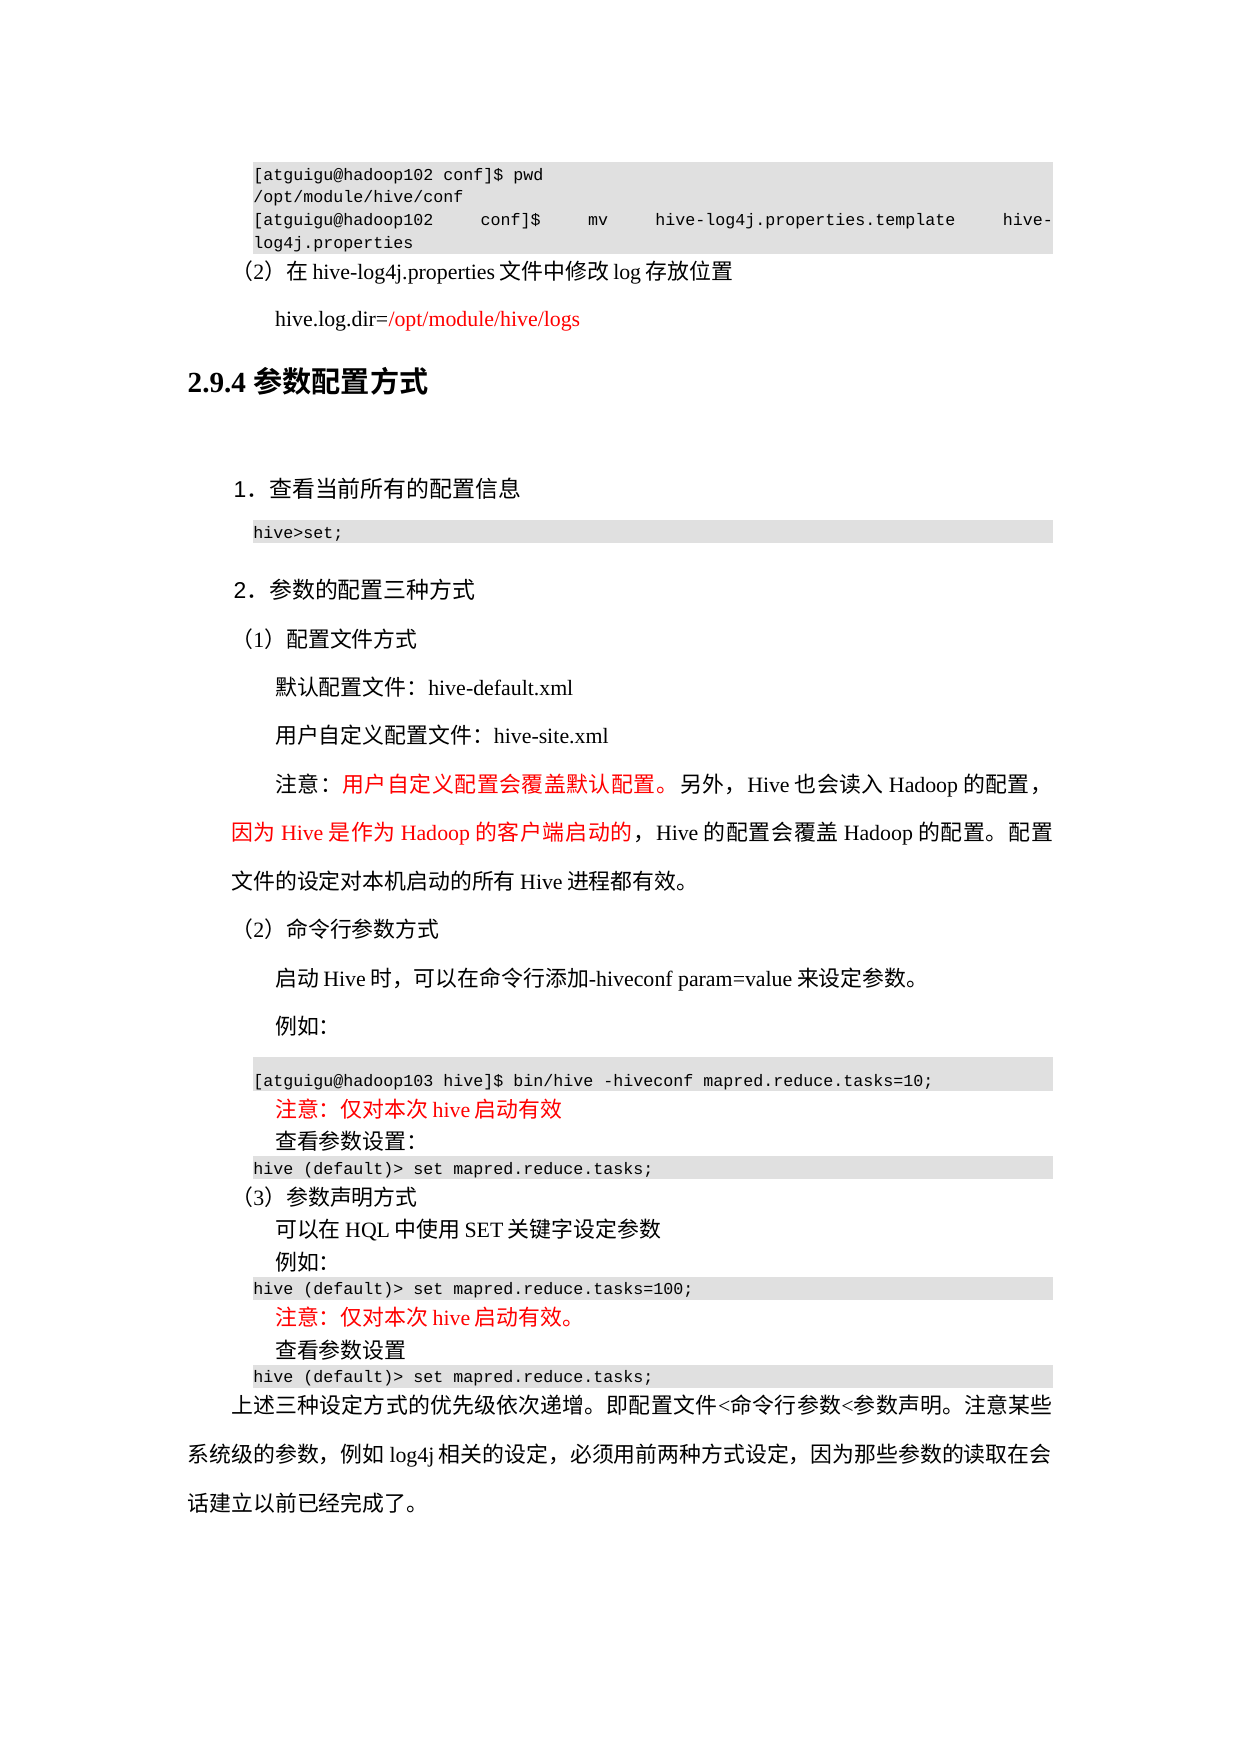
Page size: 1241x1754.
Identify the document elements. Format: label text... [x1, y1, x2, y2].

text /opt/module/hive/conf [253, 185, 1053, 208]
text （2）在hive-log4j.properties文件中修改log存放位置 [187, 254, 1053, 286]
text 查看参数设置： [231, 1124, 1053, 1156]
text 用户自定义配置文件：hive-site.xml [231, 718, 1053, 750]
text （2）命令行参数方式 [187, 912, 1053, 944]
text 例如： [231, 1244, 1053, 1277]
text 注意：仅对本次hive启动有效 [231, 1091, 1053, 1124]
text hive (default)> set mapred.reduce.tasks; [253, 1365, 1053, 1388]
text hive.log.dir=/opt/module/hive/logs [275, 302, 1053, 334]
text 注意：仅对本次hive启动有效。 [231, 1300, 1053, 1332]
text 可以在HQL中使用SET关键字设定参数 [231, 1212, 1053, 1244]
text 查看参数设置 [231, 1332, 1053, 1365]
text （1）配置文件方式 [187, 621, 1053, 654]
text [atguigu@hadoop103 hive]$ bin/hive -hiveconf mapred.reduce.tasks=10; [253, 1057, 1053, 1091]
text [atguigu@hadoop102 conf]$ pwd [253, 162, 1053, 185]
text 2．参数的配置三种方式 [187, 556, 1053, 621]
text hive (default)> set mapred.reduce.tasks; [253, 1156, 1053, 1179]
subtitle 2.9.4 参数配置方式 [187, 347, 1053, 412]
text 默认配置文件：hive-default.xml [231, 669, 1053, 702]
text hive (default)> set mapred.reduce.tasks=100; [253, 1277, 1053, 1300]
text 例如： [231, 1009, 1053, 1041]
text hive>set; [253, 520, 1053, 543]
text 1．查看当前所有的配置信息 [187, 455, 1053, 520]
text [atguigu@hadoop102 conf]$ mv hive-log4j.properties.template hive-log4j.properties [253, 208, 1053, 254]
text 启动Hive时，可以在命令行添加-hiveconf param=value来设定参数。 [231, 960, 1053, 993]
text （3）参数声明方式 [187, 1179, 1053, 1212]
text 上述三种设定方式的优先级依次递增。即配置文件<命令行参数<参数声明。注意某些系统级的参数，例如log4j相关的设定，必须用前两种方式设定，因为那些参数的读取在会话建立以前已经完成了。 [187, 1388, 1053, 1518]
text 注意：用户自定义配置会覆盖默认配置。另外，Hive也会读入Hadoop的配置，因为Hive是作为Hadoop的客户端启动的，Hive的配置会覆盖Hadoop的配置。配置文件的设定对本机启动的所有Hive进程都有效。 [231, 766, 1053, 896]
